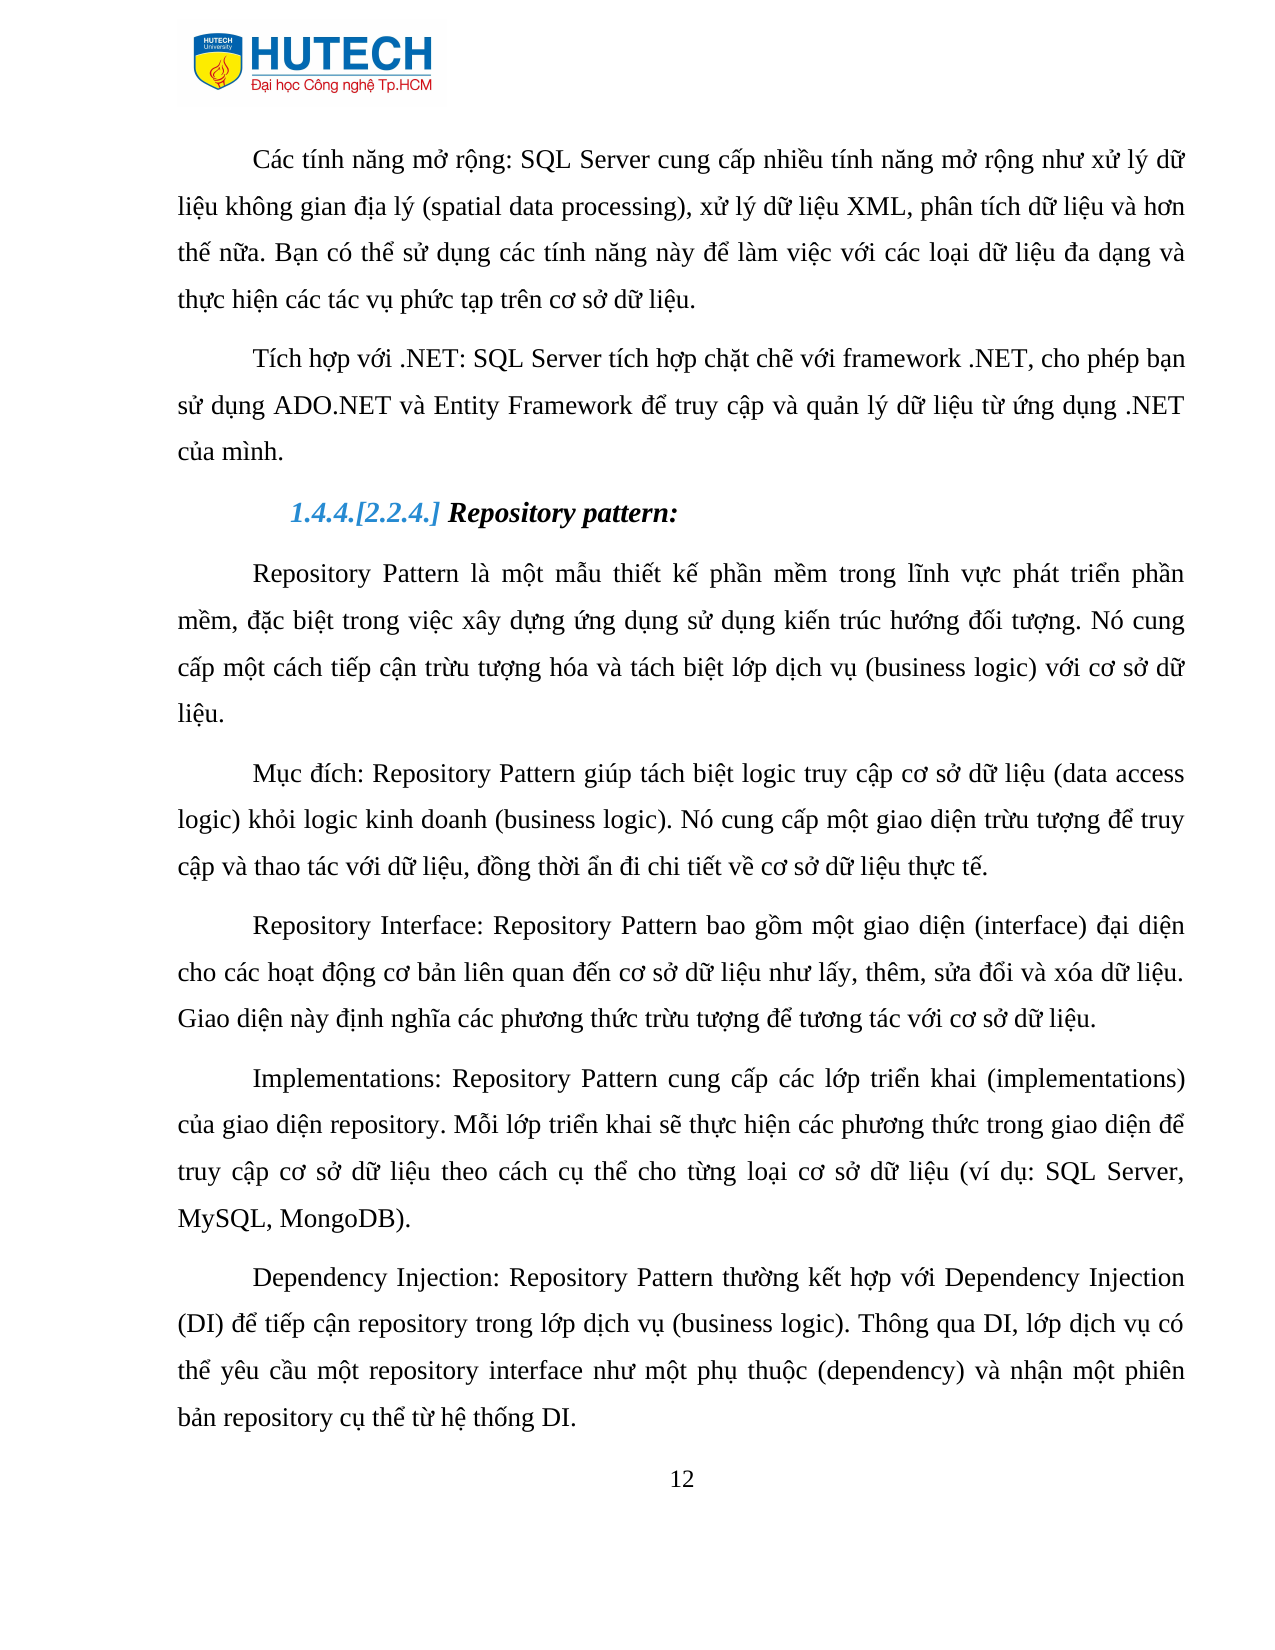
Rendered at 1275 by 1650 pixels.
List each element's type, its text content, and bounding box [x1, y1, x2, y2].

text Tích hợp với .NET: SQL Server tích hợp chặt chẽ với framework .NET, cho phép bạn sử dụng ADO.NET và Entity Framework để truy cập và quản lý dữ liệu từ ứng dụng .NET của mình. [177, 342, 1186, 467]
picture [177, 19, 448, 107]
text Các tính năng mở rộng: SQL Server cung cấp nhiều tính năng mở rộng như xử lý dữ liệu không gian địa lý (spatial data processing), xử lý dữ liệu XML, phân tích dữ liệu và hơn thế nữa. Bạn có thể sử dụng các tính năng này để làm việc với các loại dữ liệu đa dạng và thực hiện các tác vụ phức tạp trên cơ sở dữ liệu. [177, 143, 1186, 314]
text Repository Pattern là một mẫu thiết kế phần mềm trong lĩnh vực phát triển phần mềm, đặc biệt trong việc xây dựng ứng dụng sử dụng kiến trúc hướng đối tượng. Nó cung cấp một cách tiếp cận trừu tượng hóa và tách biệt lớp dịch vụ (business logic) với cơ sở dữ liệu. [177, 557, 1186, 729]
text Repository Interface: Repository Pattern bao gồm một giao diện (interface) đại diện cho các hoạt động cơ bản liên quan đến cơ sở dữ liệu như lấy, thêm, sửa đổi và xóa dữ liệu. Giao diện này định nghĩa các phương thức trừu tượng để tương tác với cơ sở dữ liệu. [177, 909, 1186, 1034]
subtitle Repository pattern: [290, 495, 1186, 528]
text Mục đích: Repository Pattern giúp tách biệt logic truy cập cơ sở dữ liệu (data access logic) khỏi logic kinh doanh (business logic). Nó cung cấp một giao diện trừu tượng để truy cập và thao tác với dữ liệu, đồng thời ẩn đi chi tiết về cơ sở dữ liệu thực tế. [177, 757, 1186, 881]
text Implementations: Repository Pattern cung cấp các lớp triển khai (implementations) của giao diện repository. Mỗi lớp triển khai sẽ thực hiện các phương thức trong giao diện để truy cập cơ sở dữ liệu theo cách cụ thể cho từng loại cơ sở dữ liệu (ví dụ: SQL Server, MySQL, MongoDB). [177, 1062, 1186, 1233]
text Dependency Injection: Repository Pattern thường kết hợp với Dependency Injection (DI) để tiếp cận repository trong lớp dịch vụ (business logic). Thông qua DI, lớp dịch vụ có thể yêu cầu một repository interface như một phụ thuộc (dependency) và nhận một phiên bản repository cụ thể từ hệ thống DI. [177, 1261, 1186, 1432]
